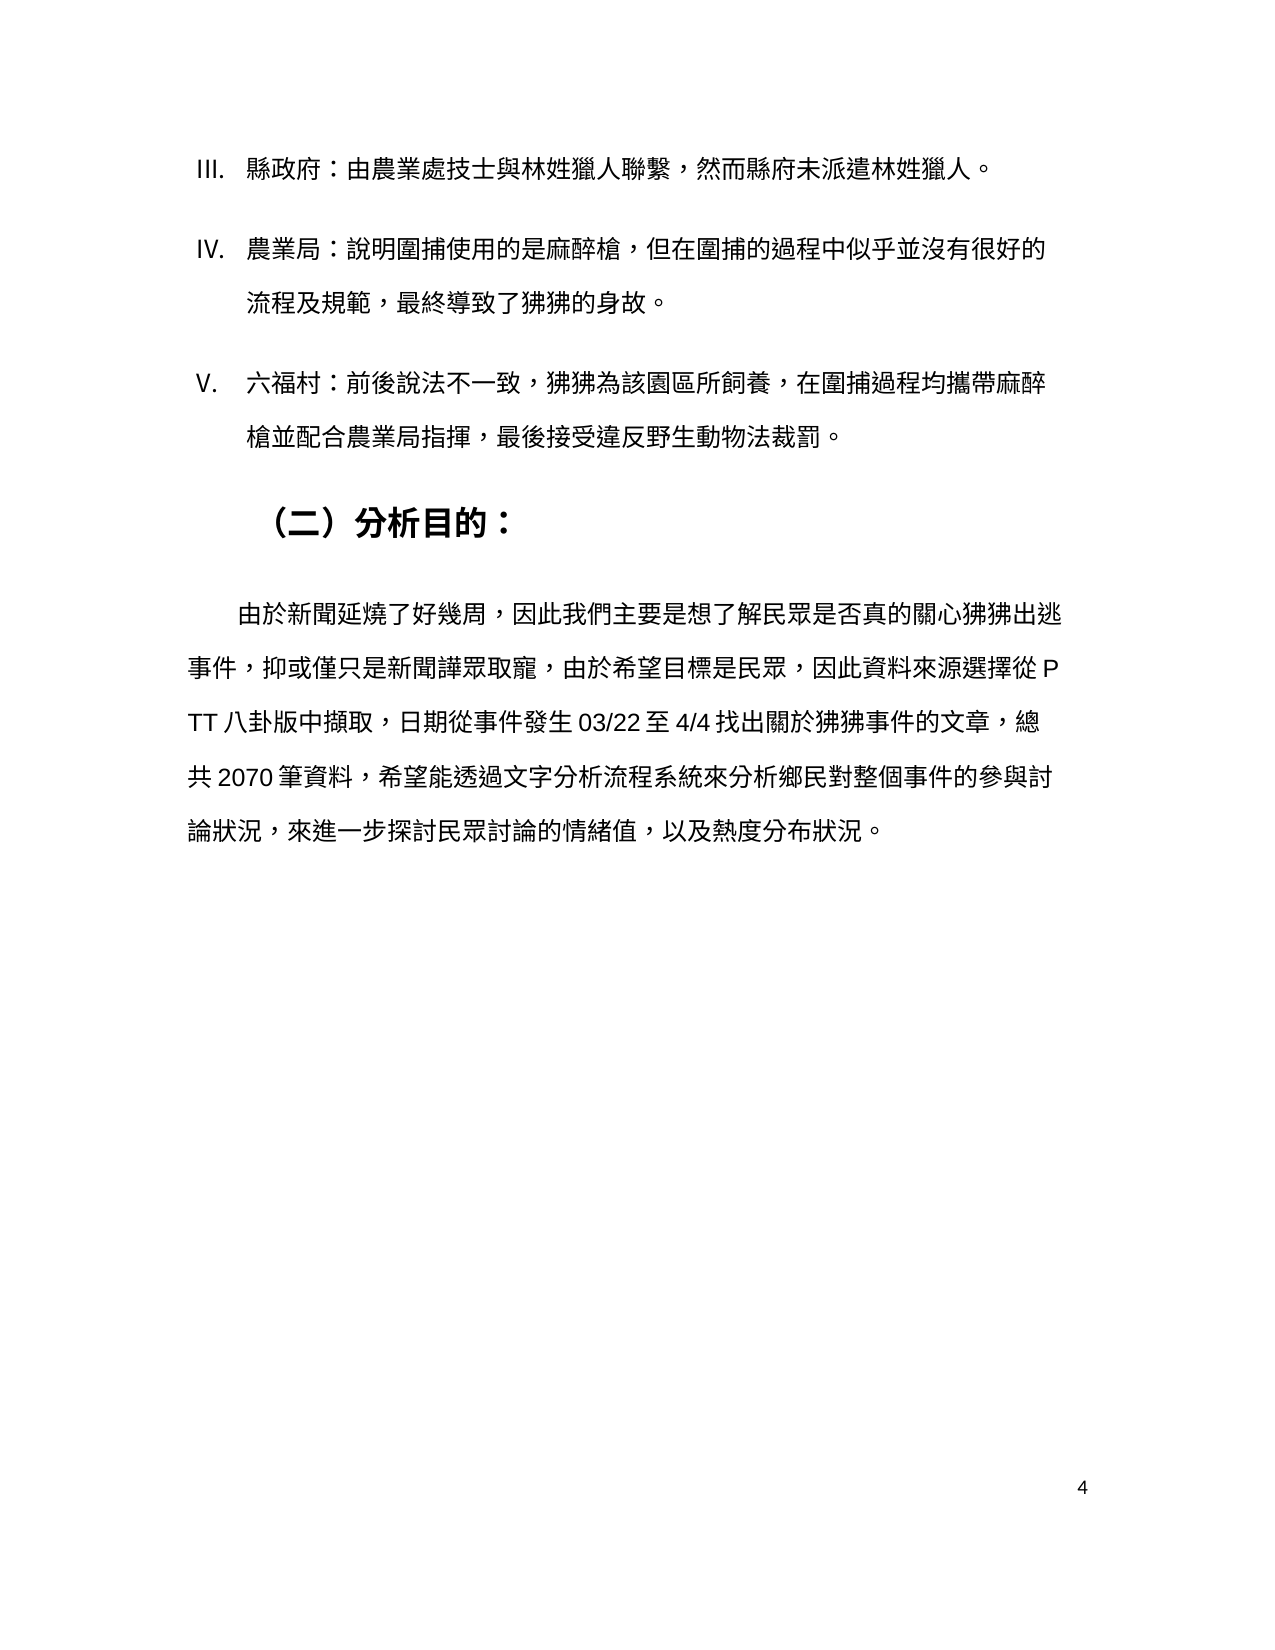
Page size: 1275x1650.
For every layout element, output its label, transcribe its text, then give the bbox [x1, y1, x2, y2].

list 農業局：說明圍捕使用的是麻醉槍，但在圍捕的過程中似乎並沒有很好的流程及規範，最終導致了狒狒的身故。 [197, 229, 1062, 320]
list 六福村：前後說法不一致，狒狒為該園區所飼養，在圍捕過程均攜帶麻醉槍並配合農業局指揮，最後接受違反野生動物法裁罰。 [197, 363, 1062, 454]
text 由於新聞延燒了好幾周，因此我們主要是想了解民眾是否真的關心狒狒出逃事件，抑或僅只是新聞譁眾取寵，由於希望目標是民眾，因此資料來源選擇從PTT八卦版中擷取，日期從事件發生03/22至4/4找出關於狒狒事件的文章，總共2070筆資料，希望能透過文字分析流程系統來分析鄉民對整個事件的參與討論狀況，來進一步探討民眾討論的情緒值，以及熱度分布狀況。 [187, 594, 1062, 848]
list 縣政府：由農業處技士與林姓獵人聯繫，然而縣府未派遣林姓獵人。 [197, 150, 1062, 186]
subtitle （二）分析目的： [187, 497, 1087, 545]
